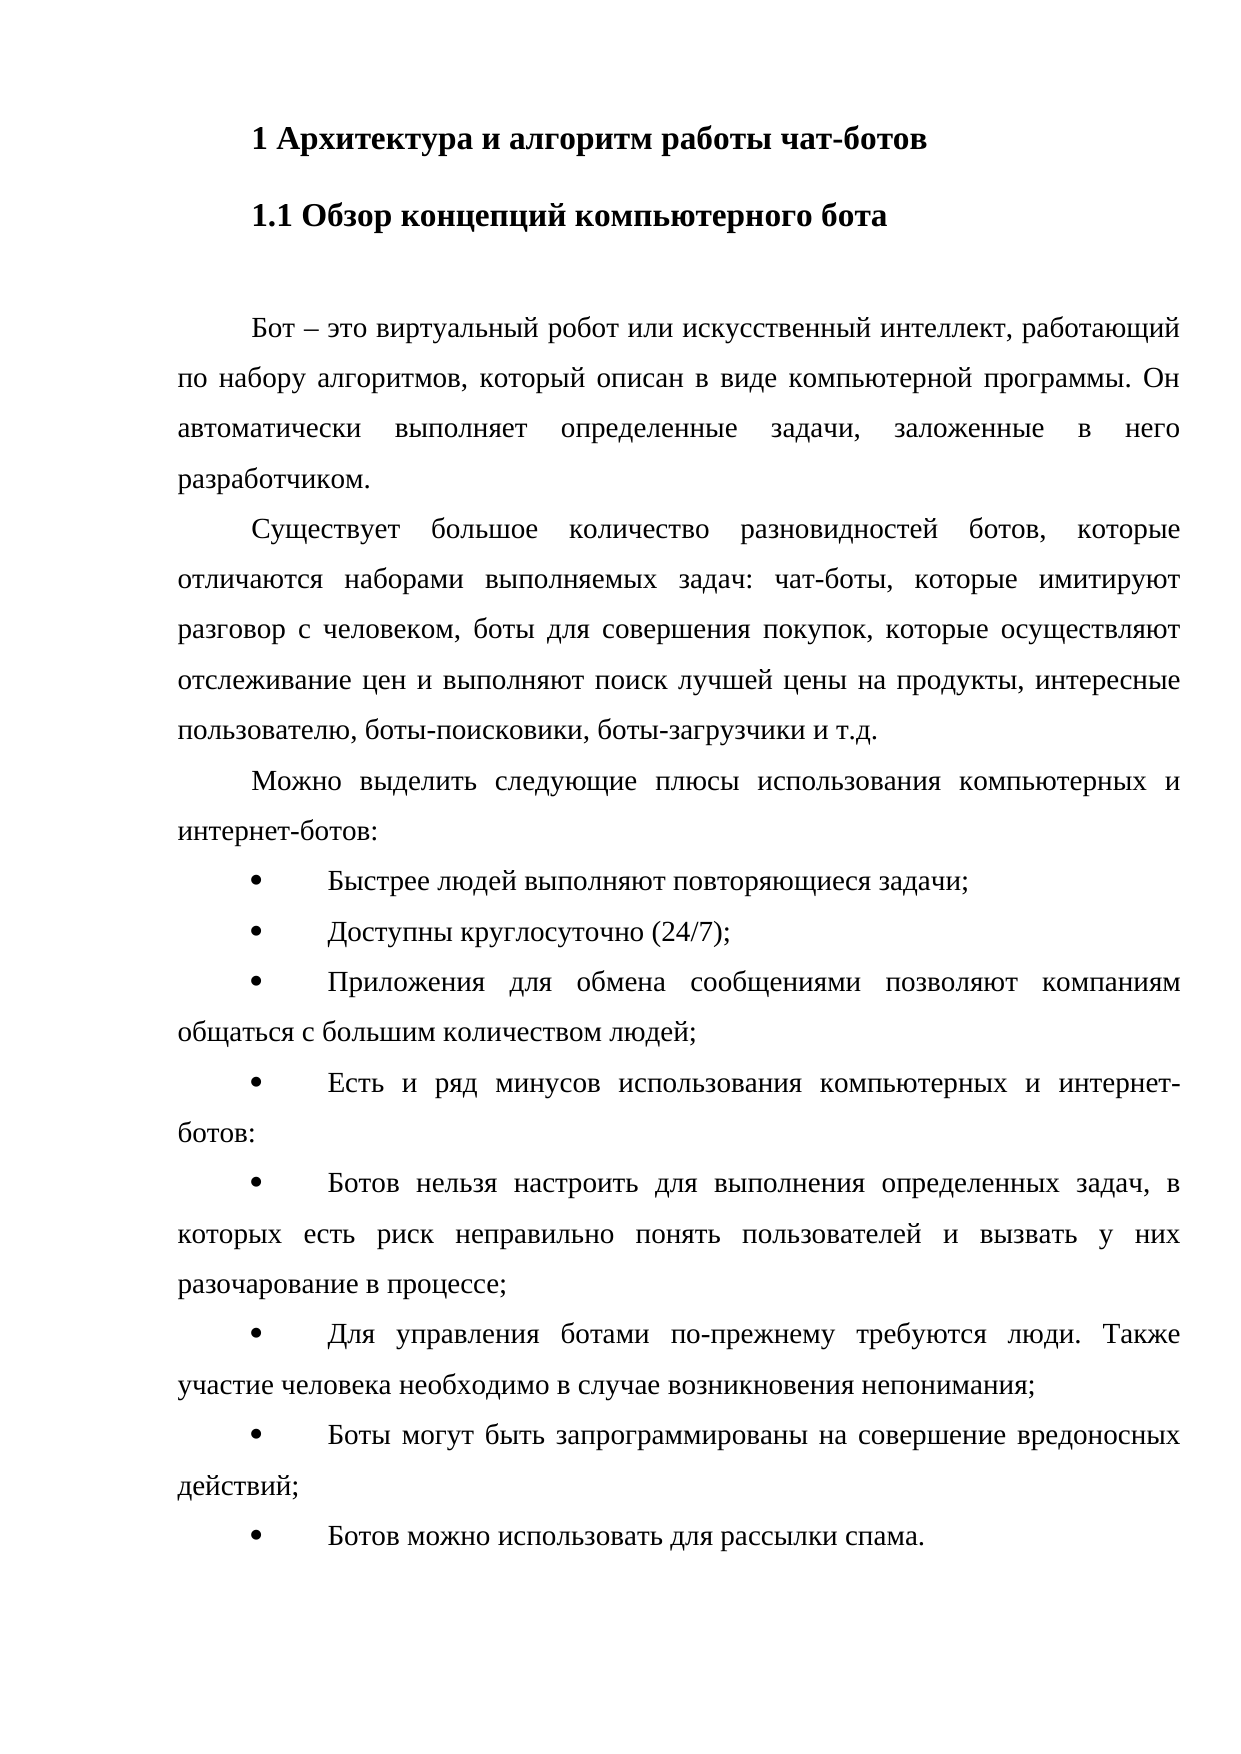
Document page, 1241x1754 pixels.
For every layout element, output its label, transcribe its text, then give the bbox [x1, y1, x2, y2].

list Боты могут быть запрограммированы на совершение вредоносных действий; [177, 1417, 1181, 1501]
list Ботов нельзя настроить для выполнения определенных задач, в которых есть риск неправильно понять пользователей и вызвать у них разочарование в процессе; [177, 1166, 1181, 1300]
text Бот – это виртуальный робот или искусственный интеллект, работающий по набору алгоритмов, который описан в виде компьютерной программы. Он автоматически выполняет определенные задачи, заложенные в него разработчиком. [177, 310, 1181, 494]
list Ботов можно использовать для рассылки спама. [251, 1518, 1181, 1552]
list Быстрее людей выполняют повторяющиеся задачи; [177, 863, 1181, 897]
text Существует большое количество разновидностей ботов, которые отличаются наборами выполняемых задач: чат-боты, которые имитируют разговор с человеком, боты для совершения покупок, которые осуществляют отслеживание цен и выполняют поиск лучшей цены на продукты, интересные пользователю, боты-поисковики, боты-загрузчики и т.д. [177, 511, 1181, 746]
list Для управления ботами по-прежнему требуются люди. Также участие человека необходимо в случае возникновения непонимания; [177, 1317, 1181, 1401]
list Есть и ряд минусов использования компьютерных и интернет-ботов: [177, 1065, 1181, 1149]
text Можно выделить следующие плюсы использования компьютерных и интернет-ботов: [177, 763, 1181, 846]
list Доступны круглосуточно (24/7); [177, 914, 1181, 947]
list Приложения для обмена сообщениями позволяют компаниям общаться с большим количеством людей; [177, 964, 1181, 1048]
text 1.1 Обзор концепций компьютерного бота [177, 195, 1181, 233]
text 1 Архитектура и алгоритм работы чат-ботов [177, 118, 1181, 156]
